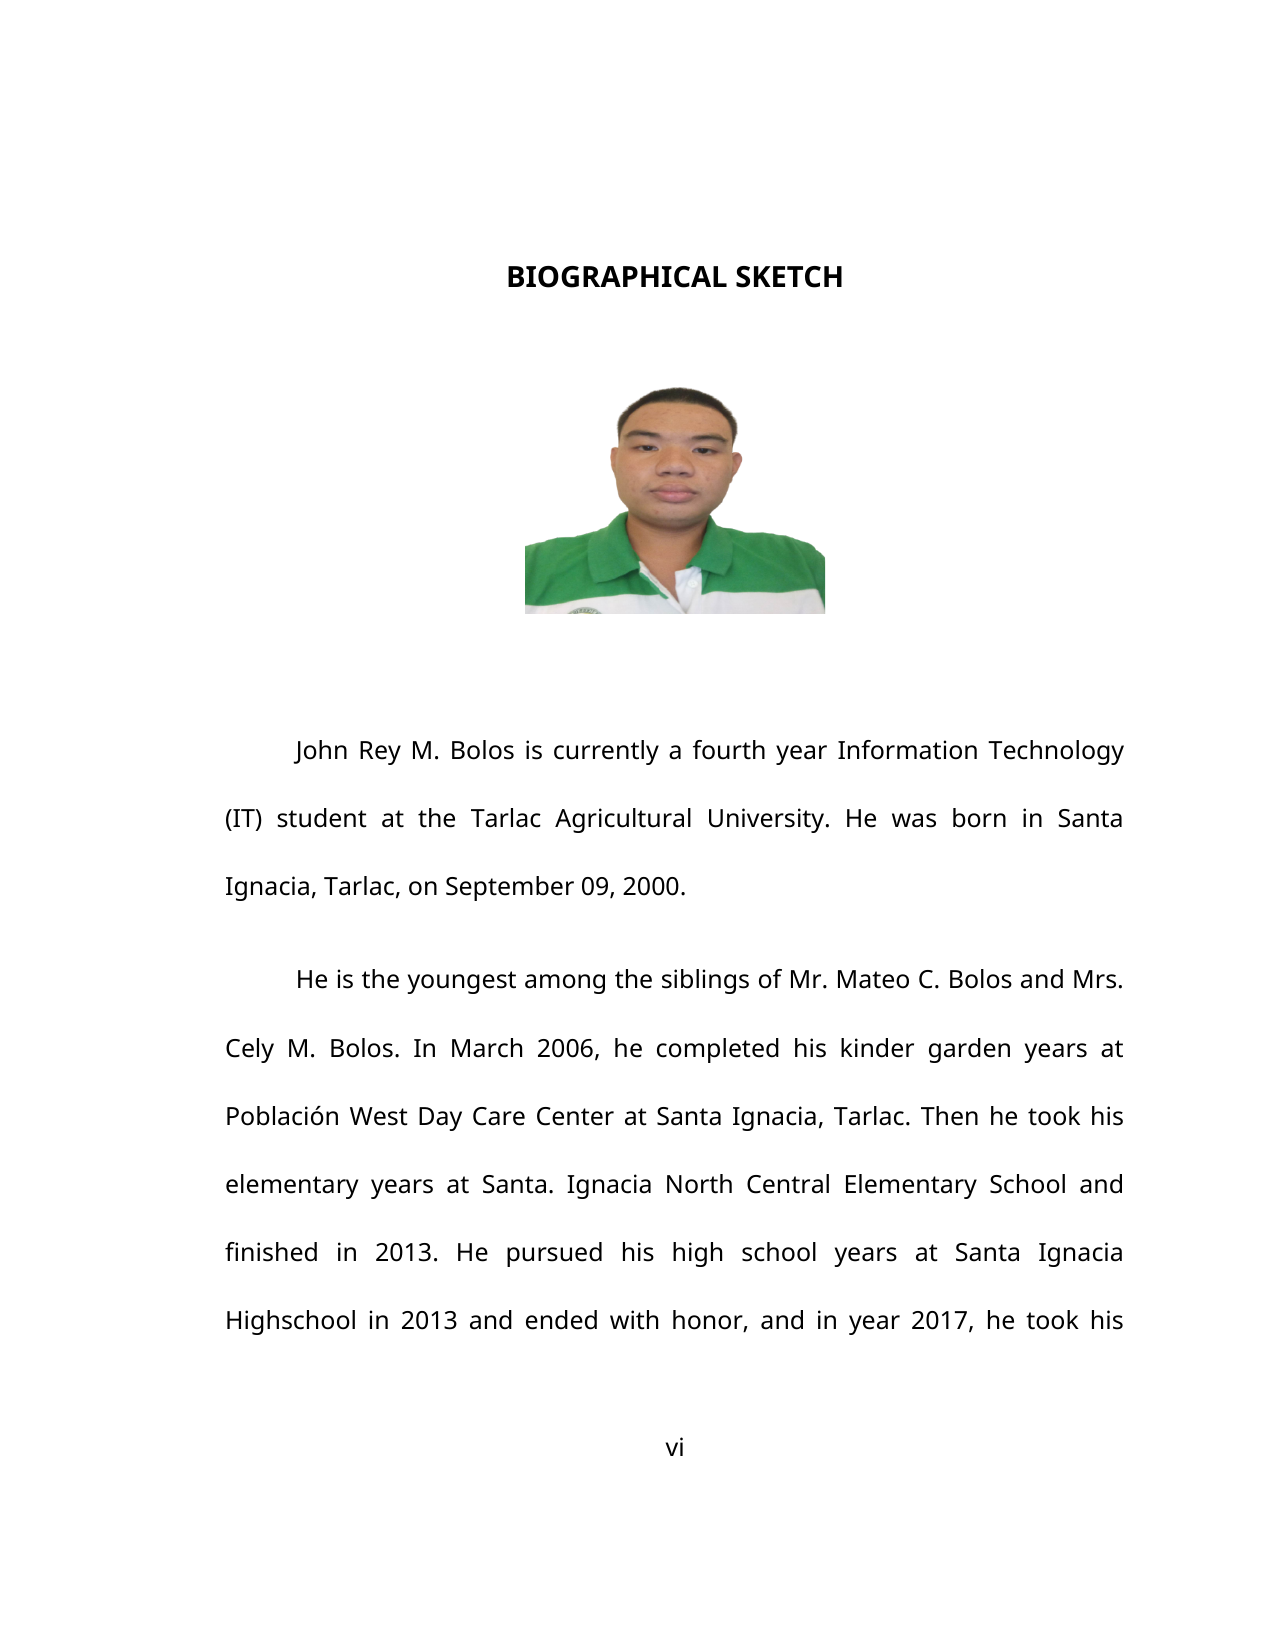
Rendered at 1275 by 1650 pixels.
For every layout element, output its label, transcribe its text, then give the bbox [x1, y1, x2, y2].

picture [525, 313, 826, 614]
text John Rey M. Bolos is currently a fourth year Information Technology (IT) student at the Tarlac Agricultural University. He was born in Santa Ignacia, Tarlac, on September 09, 2000. [225, 733, 1125, 903]
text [225, 962, 1125, 1337]
subtitle BIOGRAPHICAL SKETCH [225, 256, 1125, 296]
